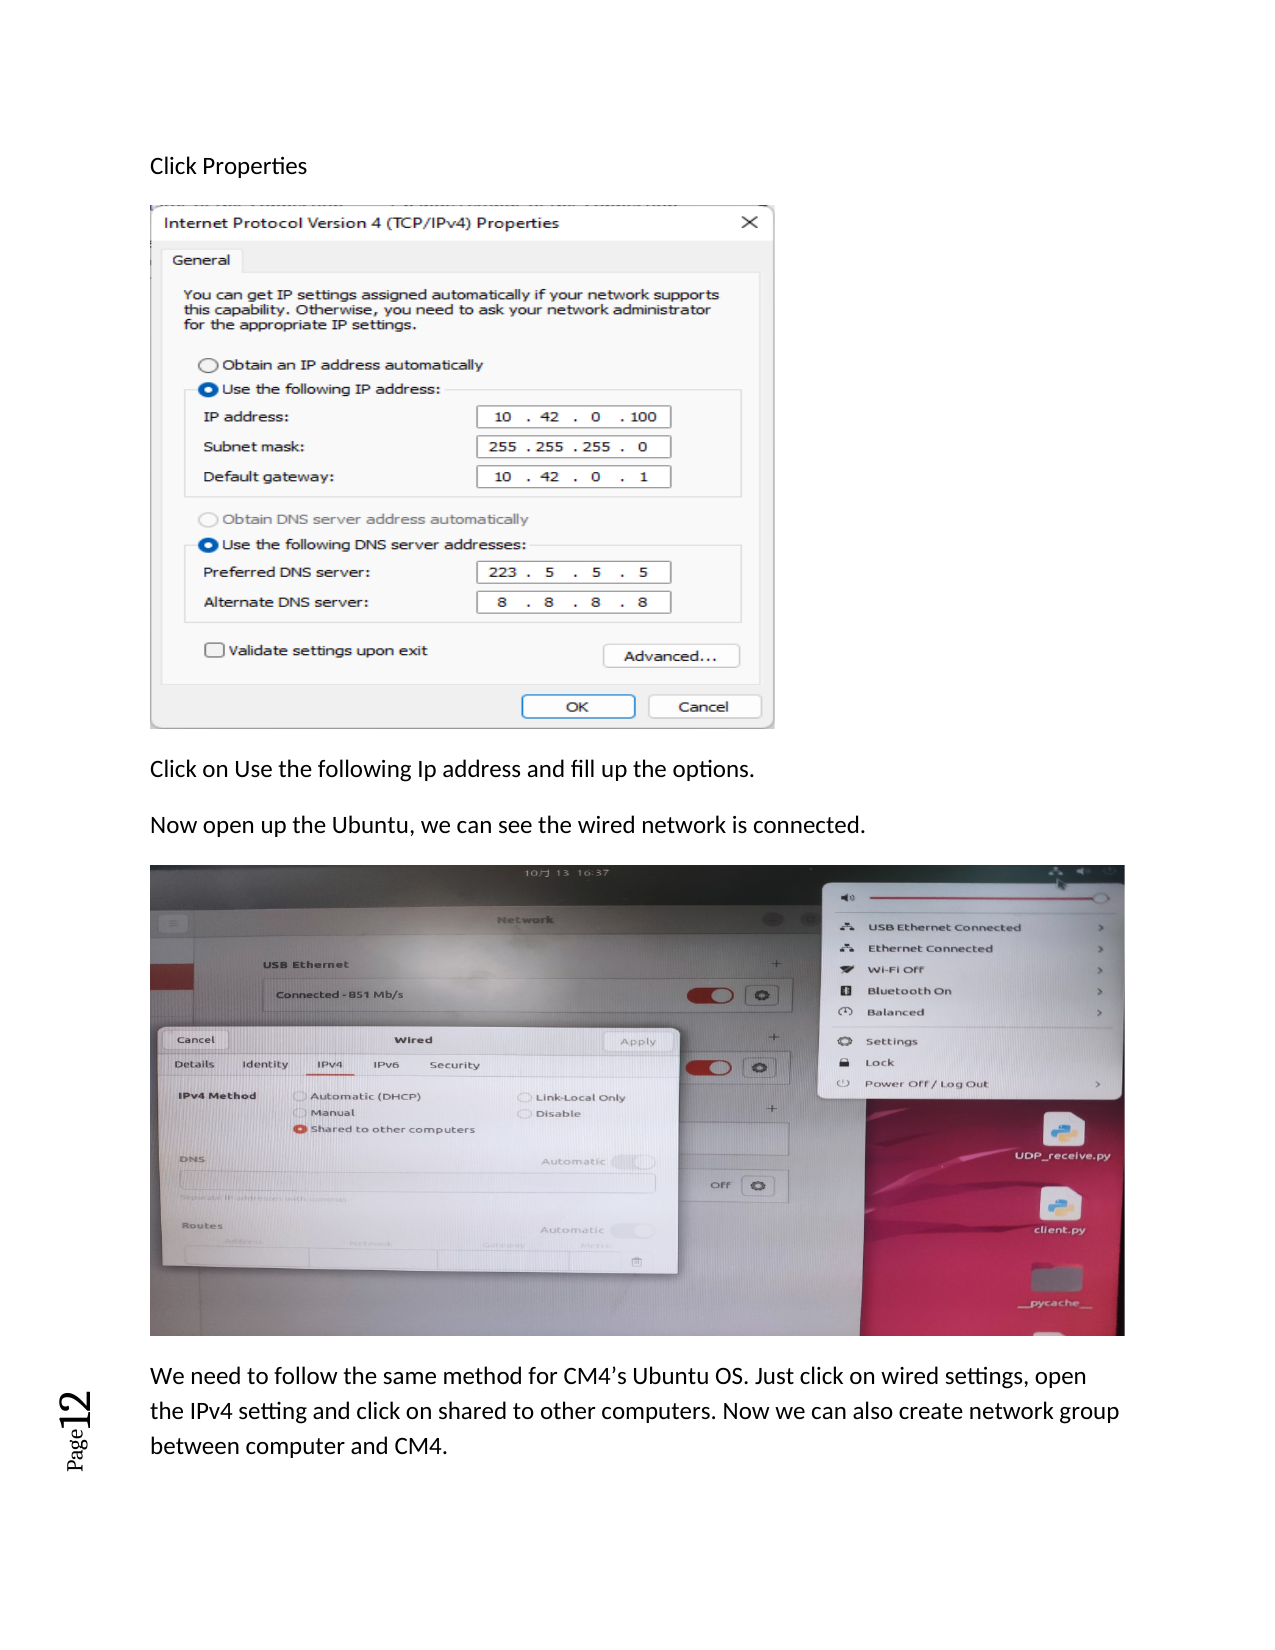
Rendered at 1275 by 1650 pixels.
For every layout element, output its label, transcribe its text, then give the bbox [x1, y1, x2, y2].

text We need to follow the same method for CM4’s Ubuntu OS. Just click on wired settings, open the IPv4 setting and click on shared to other computers. Now we can also create network group between computer and CM4. [150, 1360, 1125, 1461]
picture [150, 205, 775, 729]
text Now open up the Ubuntu, we can see the wired network is connected. [150, 809, 1125, 840]
text Click on Use the following Ip address and fill up the options. [150, 753, 1125, 784]
text Click Properties [150, 150, 1125, 181]
picture [150, 865, 1125, 1336]
